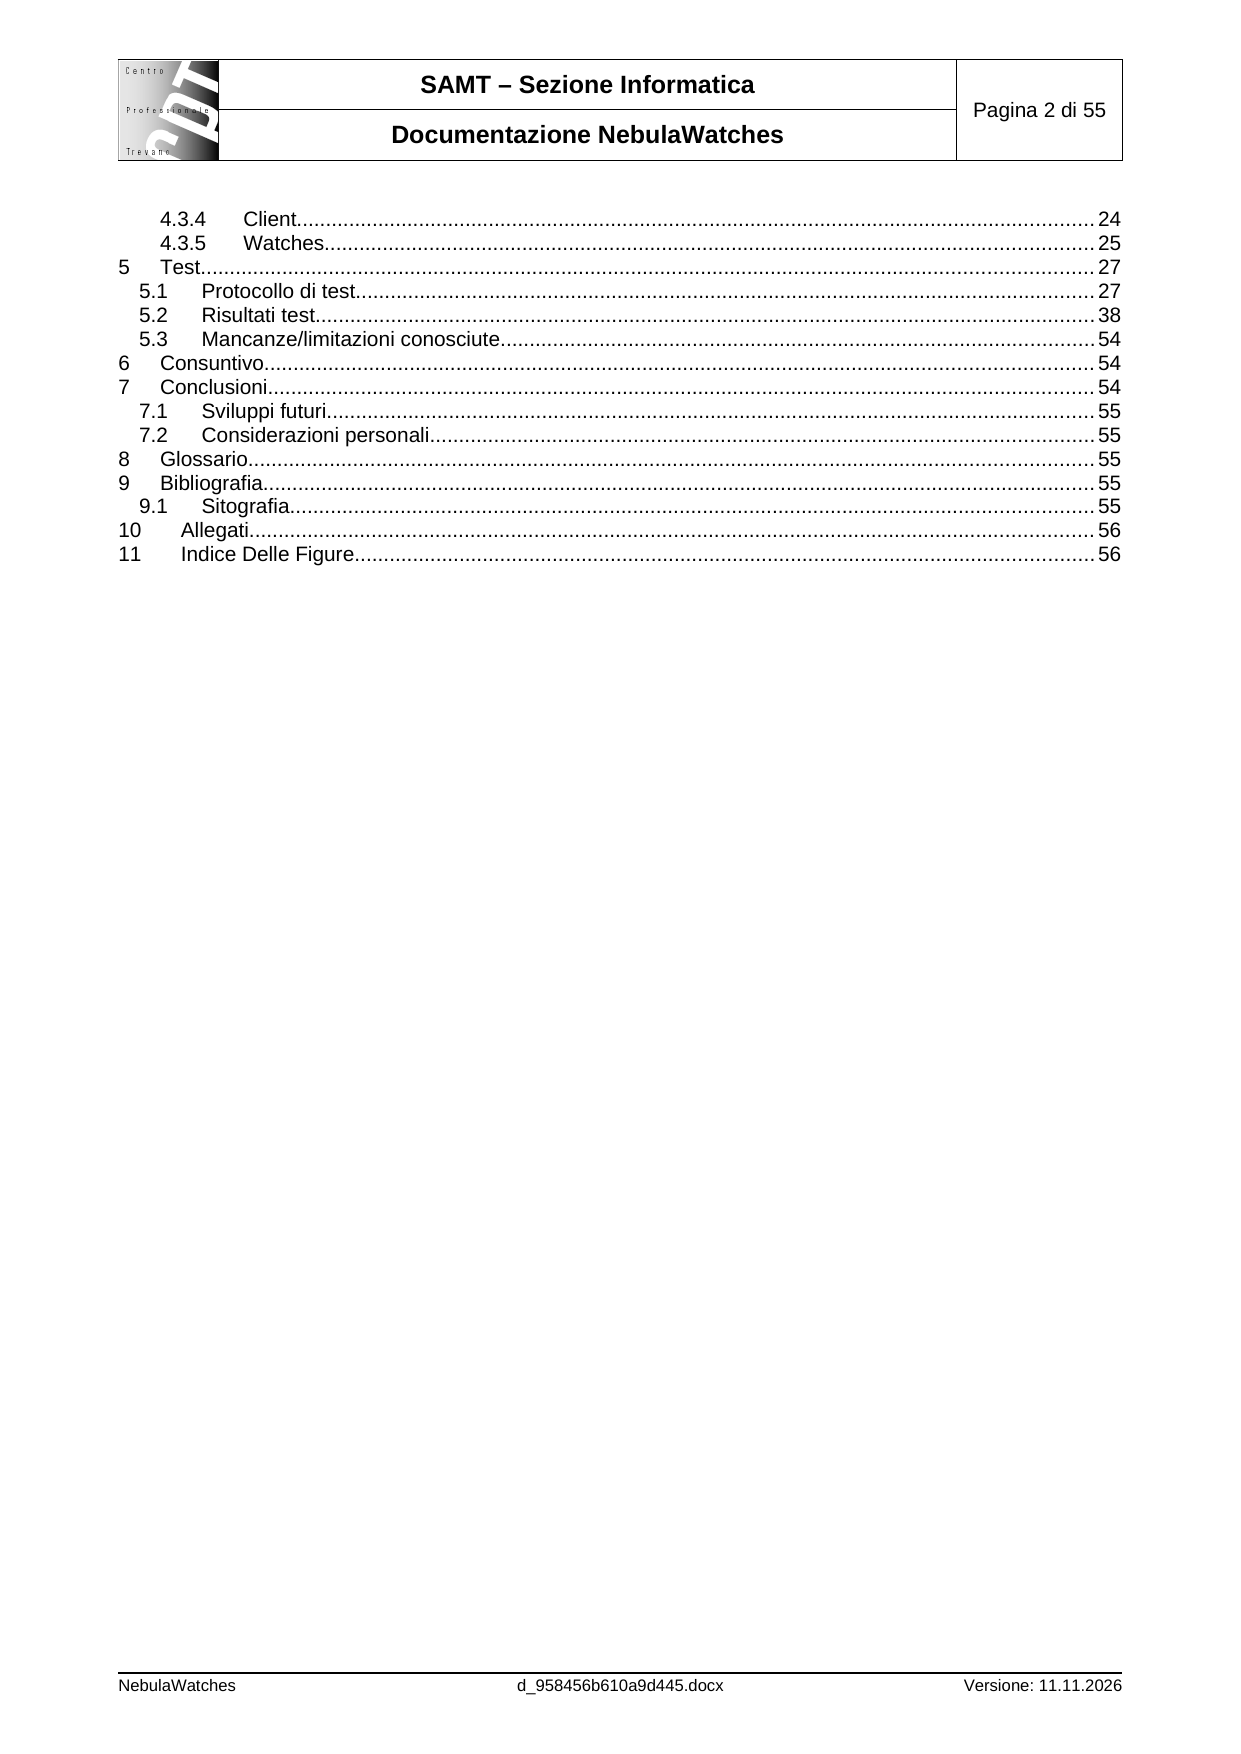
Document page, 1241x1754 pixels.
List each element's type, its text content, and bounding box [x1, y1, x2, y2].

text 5.3 Mancanze/limitazioni conosciute 54 [139, 327, 1122, 351]
text 11 Indice Delle Figure 56 [118, 542, 1122, 566]
text 9.1 Sitografia 55 [139, 494, 1122, 518]
text 10 Allegati 56 [118, 518, 1122, 542]
text 8 Glossario 55 [118, 446, 1122, 470]
text 7.1 Sviluppi futuri 55 [139, 398, 1122, 422]
text 4.3.4 Client 24 [160, 207, 1122, 231]
picture [118, 60, 219, 160]
text 7 Conclusioni 54 [118, 374, 1122, 398]
text 6 Consuntivo 54 [118, 351, 1122, 374]
text 4.3.5 Watches 25 [160, 231, 1122, 255]
text 7.2 Considerazioni personali 55 [139, 422, 1122, 446]
text 5.1 Protocollo di test 27 [139, 279, 1122, 303]
text 9 Bibliografia 55 [118, 470, 1122, 494]
text 5.2 Risultati test 38 [139, 303, 1122, 327]
text 5 Test 27 [118, 255, 1122, 279]
